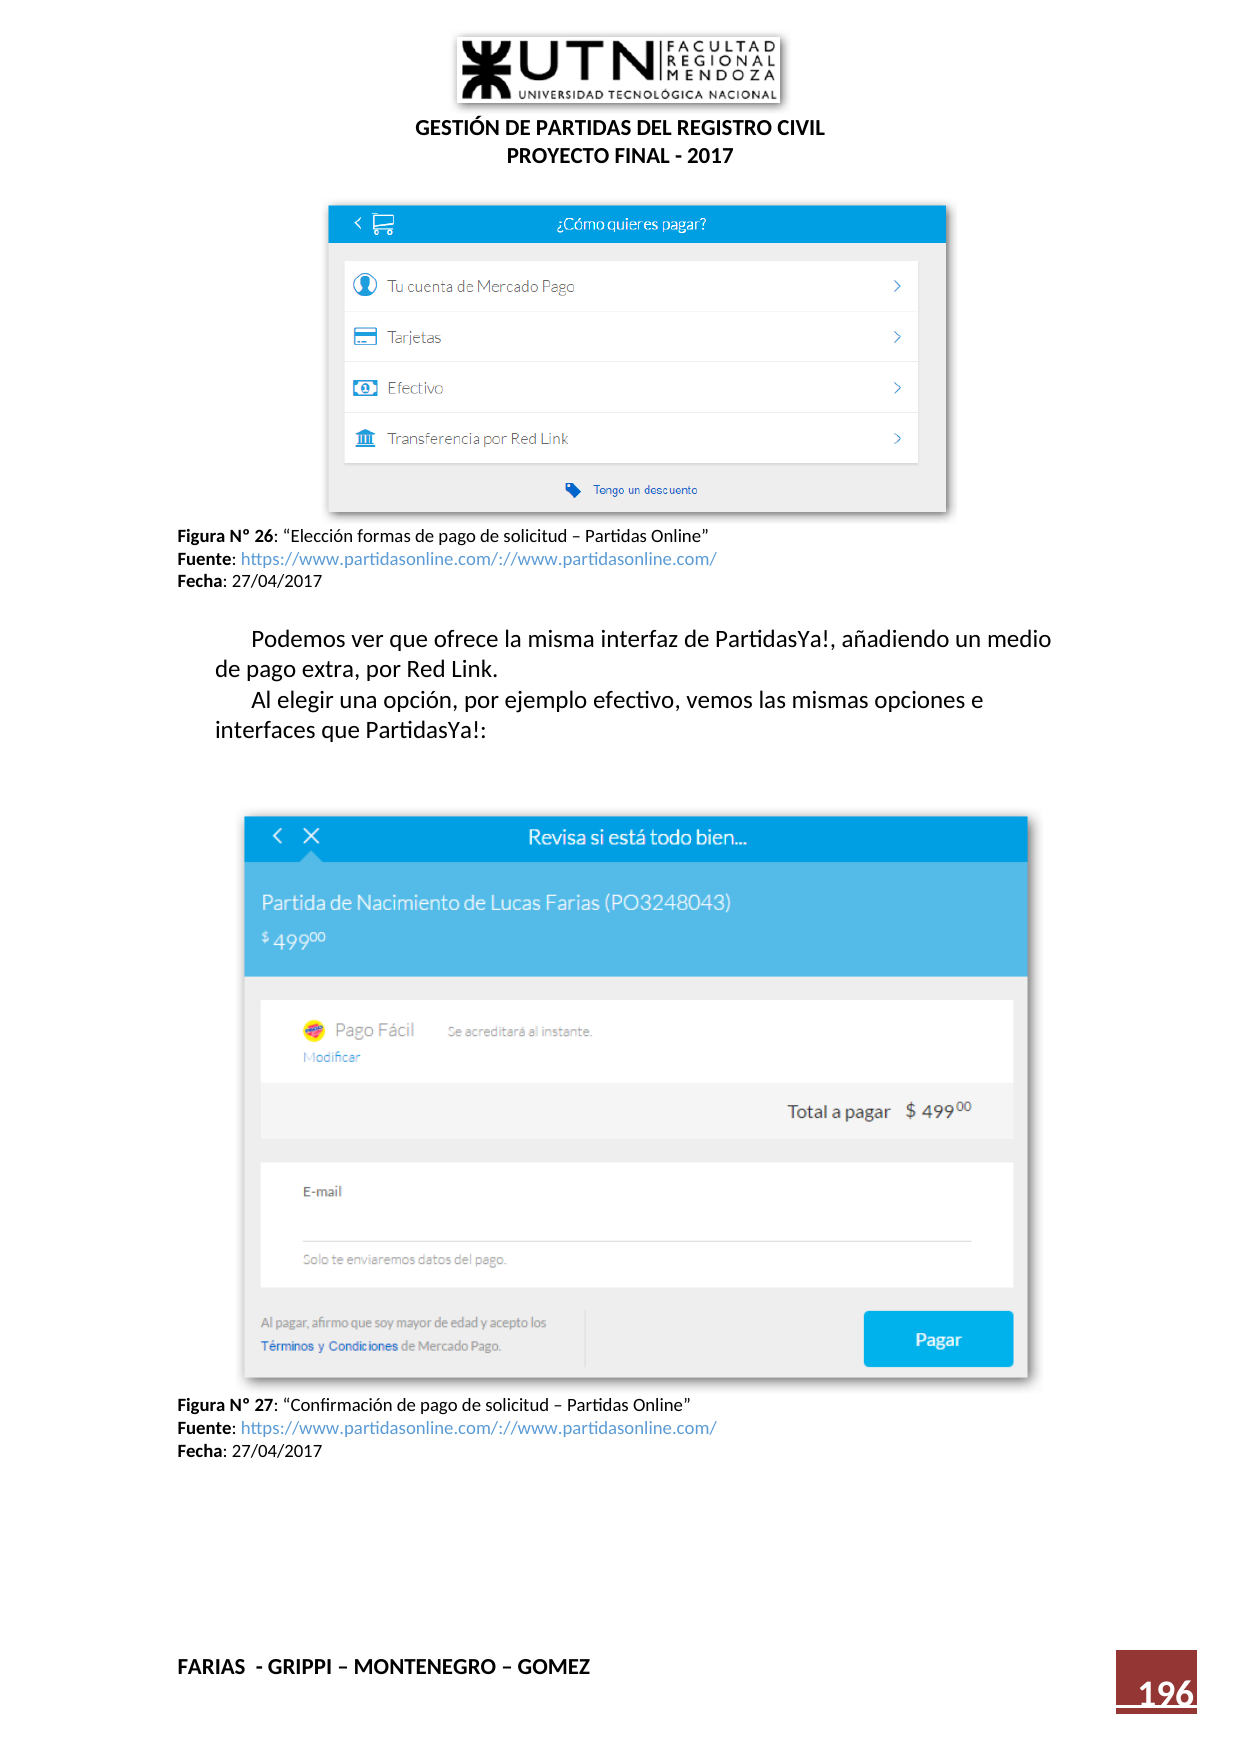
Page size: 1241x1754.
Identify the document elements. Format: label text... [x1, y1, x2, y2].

picture [320, 197, 958, 524]
picture [449, 29, 791, 114]
text Fuente: https://www.partidasonline.com/://www.partidasonline.com/ [177, 547, 1063, 570]
text Fuente: https://www.partidasonline.com/://www.partidasonline.com/ [177, 1416, 1063, 1439]
picture [234, 806, 1044, 1394]
text Figura Nº 27: “Confirmación de pago de solicitud – Partidas Online” [177, 1393, 1063, 1416]
list Al elegir una opción, por ejemplo efectivo, vemos las mismas opciones e interfaces que PartidasYa!: [215, 684, 1063, 745]
text Fecha: 27/04/2017 [177, 1439, 1063, 1462]
text Fecha: 27/04/2017 [177, 570, 1063, 593]
text Figura Nº 26: “Elección formas de pago de solicitud – Partidas Online” [177, 524, 1063, 547]
list Podemos ver que ofrece la misma interfaz de PartidasYa!, añadiendo un medio de pago extra, por Red Link. [215, 623, 1063, 684]
